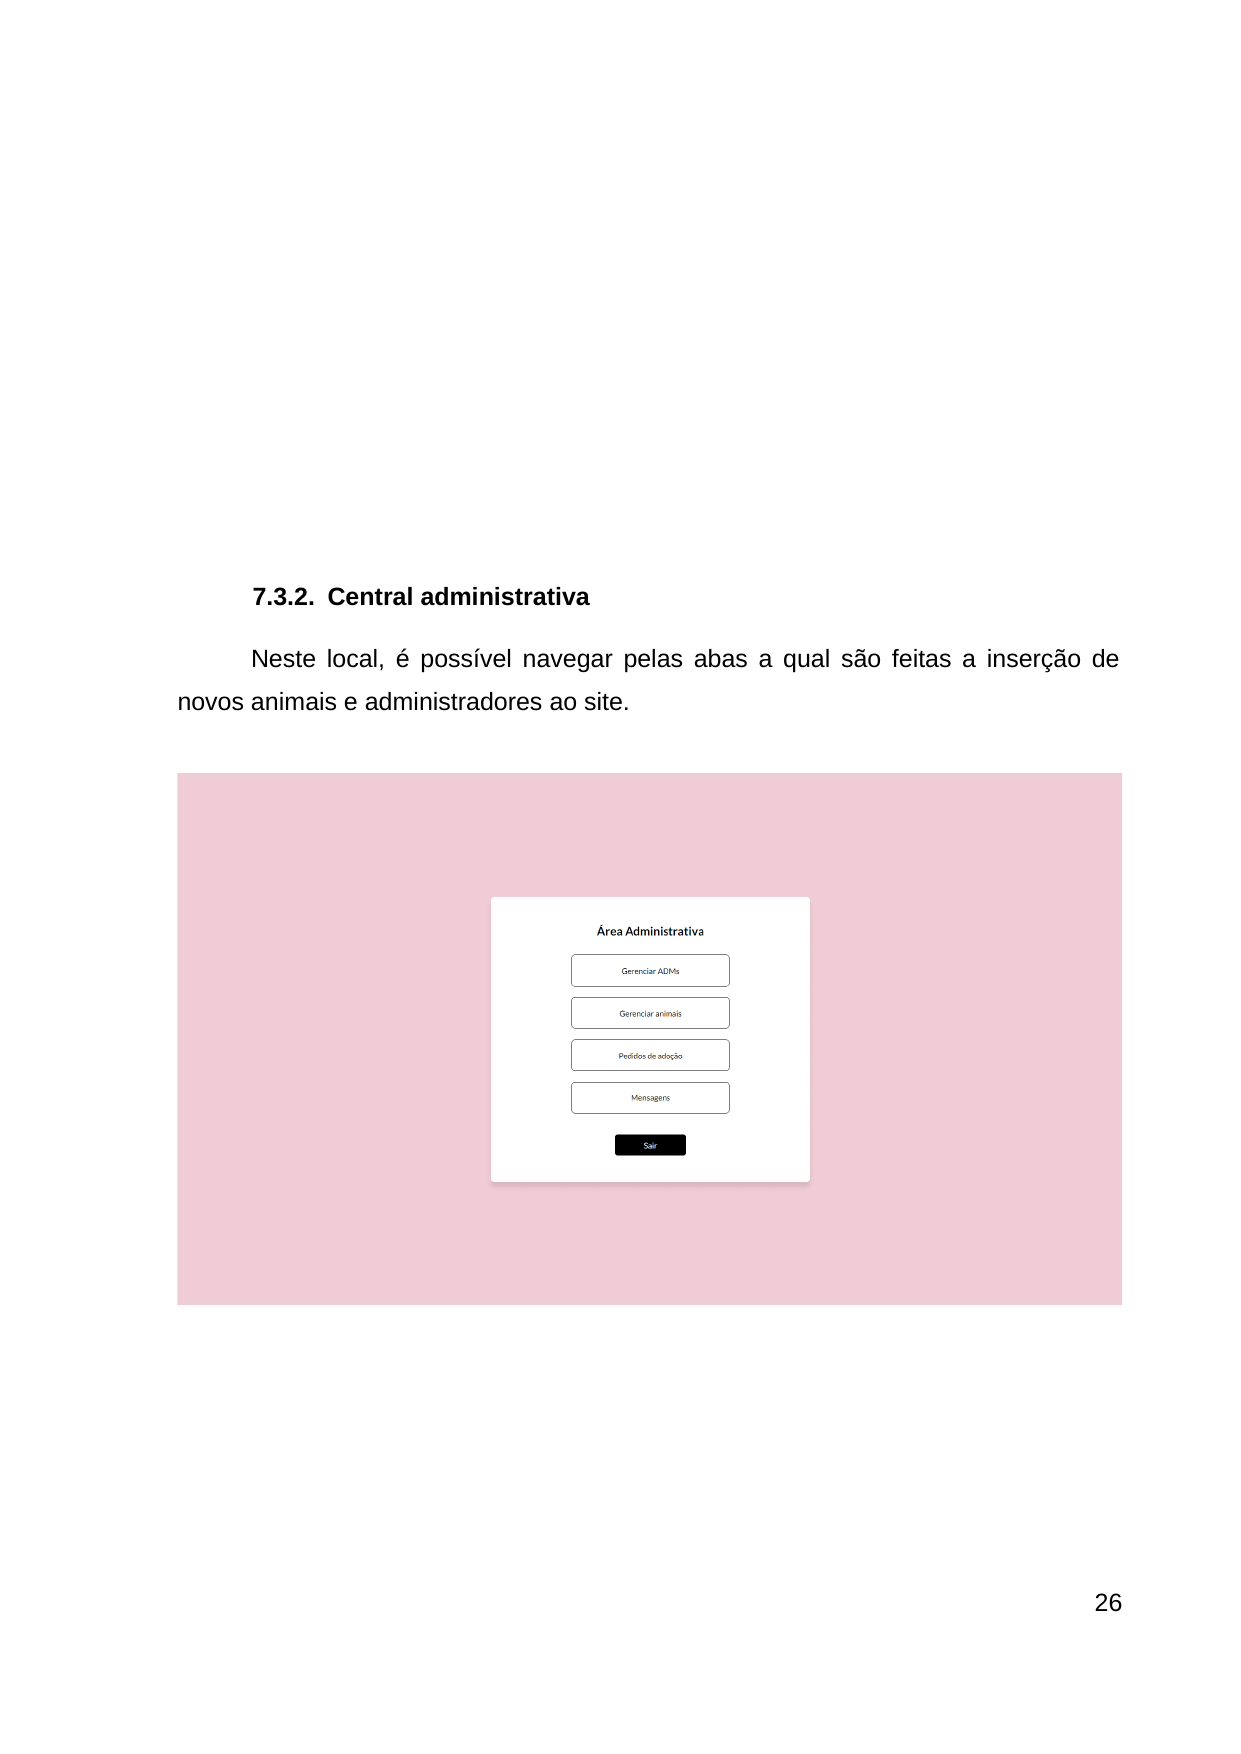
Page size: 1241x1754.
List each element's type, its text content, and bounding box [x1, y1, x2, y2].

picture [177, 773, 1123, 1305]
subtitle Central administrativa [252, 582, 1122, 611]
list Neste local, é possível navegar pelas abas a qual são feitas a inserção de novos animais e administradores ao site. [177, 644, 1122, 716]
